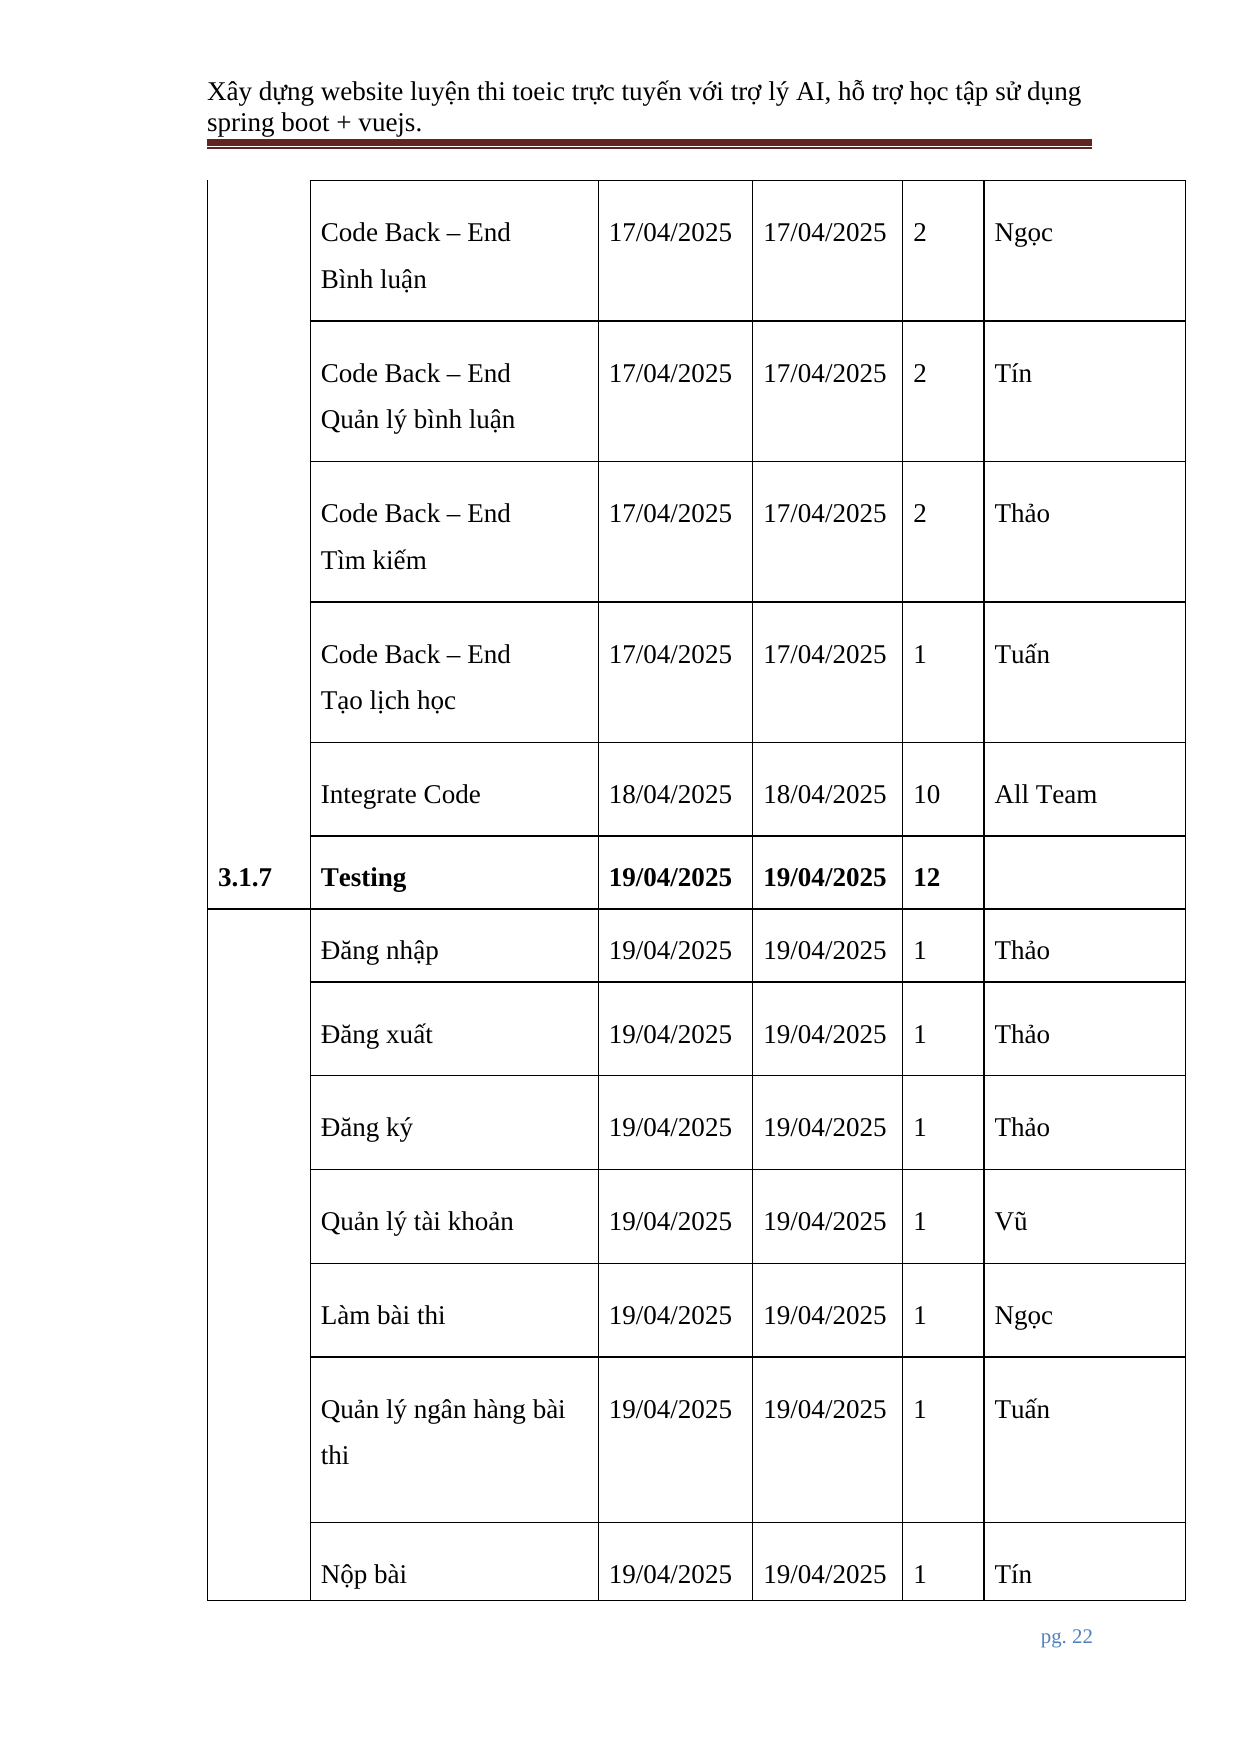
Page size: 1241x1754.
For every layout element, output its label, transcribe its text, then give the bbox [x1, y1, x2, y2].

table_cell All Team [985, 743, 1185, 835]
table_cell 2 [903, 181, 983, 320]
table_cell 1 [903, 1170, 983, 1262]
table_cell 1 [903, 983, 983, 1075]
table_cell 1 [903, 1264, 983, 1356]
table_cell Testing [311, 837, 598, 908]
table_cell Integrate Code [311, 743, 598, 835]
table_cell Tín [985, 322, 1185, 461]
table_cell 19/04/2025 [599, 983, 752, 1075]
table_cell Ngọc [985, 1264, 1185, 1356]
table_cell 10 [903, 743, 983, 835]
table_cell [208, 910, 310, 1600]
table_cell 19/04/2025 [753, 1523, 902, 1600]
table_cell 19/04/2025 [753, 837, 902, 908]
table_cell 19/04/2025 [599, 1358, 752, 1522]
table_cell 17/04/2025 [599, 322, 752, 461]
table_cell Vũ [985, 1170, 1185, 1262]
table_cell 17/04/2025 [753, 322, 902, 461]
table_cell 1 [903, 910, 983, 981]
table_cell 18/04/2025 [753, 743, 902, 835]
table_cell Code Back – End Tìm kiếm [311, 462, 598, 601]
table_cell 19/04/2025 [599, 1076, 752, 1169]
table_cell 19/04/2025 [599, 1170, 752, 1262]
table_cell 19/04/2025 [599, 837, 752, 908]
table_cell Code Back – End Tạo lịch học [311, 603, 598, 742]
table_cell 19/04/2025 [753, 983, 902, 1075]
table_cell 17/04/2025 [753, 181, 902, 320]
table_cell 19/04/2025 [753, 1264, 902, 1356]
table_cell 17/04/2025 [599, 181, 752, 320]
table_cell 19/04/2025 [753, 1358, 902, 1522]
table_cell Đăng ký [311, 1076, 598, 1169]
table_cell Thảo [985, 1076, 1185, 1169]
table_cell 17/04/2025 [753, 603, 902, 742]
table_cell 17/04/2025 [599, 603, 752, 742]
table_cell 1 [903, 1076, 983, 1169]
table_cell Tuấn [985, 1358, 1185, 1522]
table_cell Thảo [985, 983, 1185, 1075]
table_cell 17/04/2025 [753, 462, 902, 601]
table_cell 19/04/2025 [753, 910, 902, 981]
table_cell Tín [985, 1523, 1185, 1600]
table_cell 19/04/2025 [753, 1076, 902, 1169]
table_cell Đăng xuất [311, 983, 598, 1075]
table_cell Ngọc [985, 181, 1185, 320]
table_cell 1 [903, 1523, 983, 1600]
table_cell Thảo [985, 462, 1185, 601]
table_cell Thảo [985, 910, 1185, 981]
table_cell Code Back – End Bình luận [311, 181, 598, 320]
table_cell Tuấn [985, 603, 1185, 742]
table_cell 19/04/2025 [599, 1523, 752, 1600]
table_cell 19/04/2025 [753, 1170, 902, 1262]
table_cell 12 [903, 837, 983, 908]
table_cell 1 [903, 1358, 983, 1522]
table_cell Quản lý tài khoản [311, 1170, 598, 1262]
table_cell 19/04/2025 [599, 1264, 752, 1356]
table_cell 2 [903, 462, 983, 601]
table_cell Quản lý ngân hàng bài thi [311, 1358, 598, 1522]
table_cell Làm bài thi [311, 1264, 598, 1356]
table_cell 17/04/2025 [599, 462, 752, 601]
table_cell Code Back – End Quản lý bình luận [311, 322, 598, 461]
table_cell 1 [903, 603, 983, 742]
table_cell 18/04/2025 [599, 743, 752, 835]
table_cell Đăng nhập [311, 910, 598, 981]
table_cell 2 [903, 322, 983, 461]
table_cell 3.1.7 [208, 835, 310, 908]
table_cell [985, 837, 1185, 908]
table_cell Nộp bài [311, 1523, 598, 1600]
table_cell 19/04/2025 [599, 910, 752, 981]
